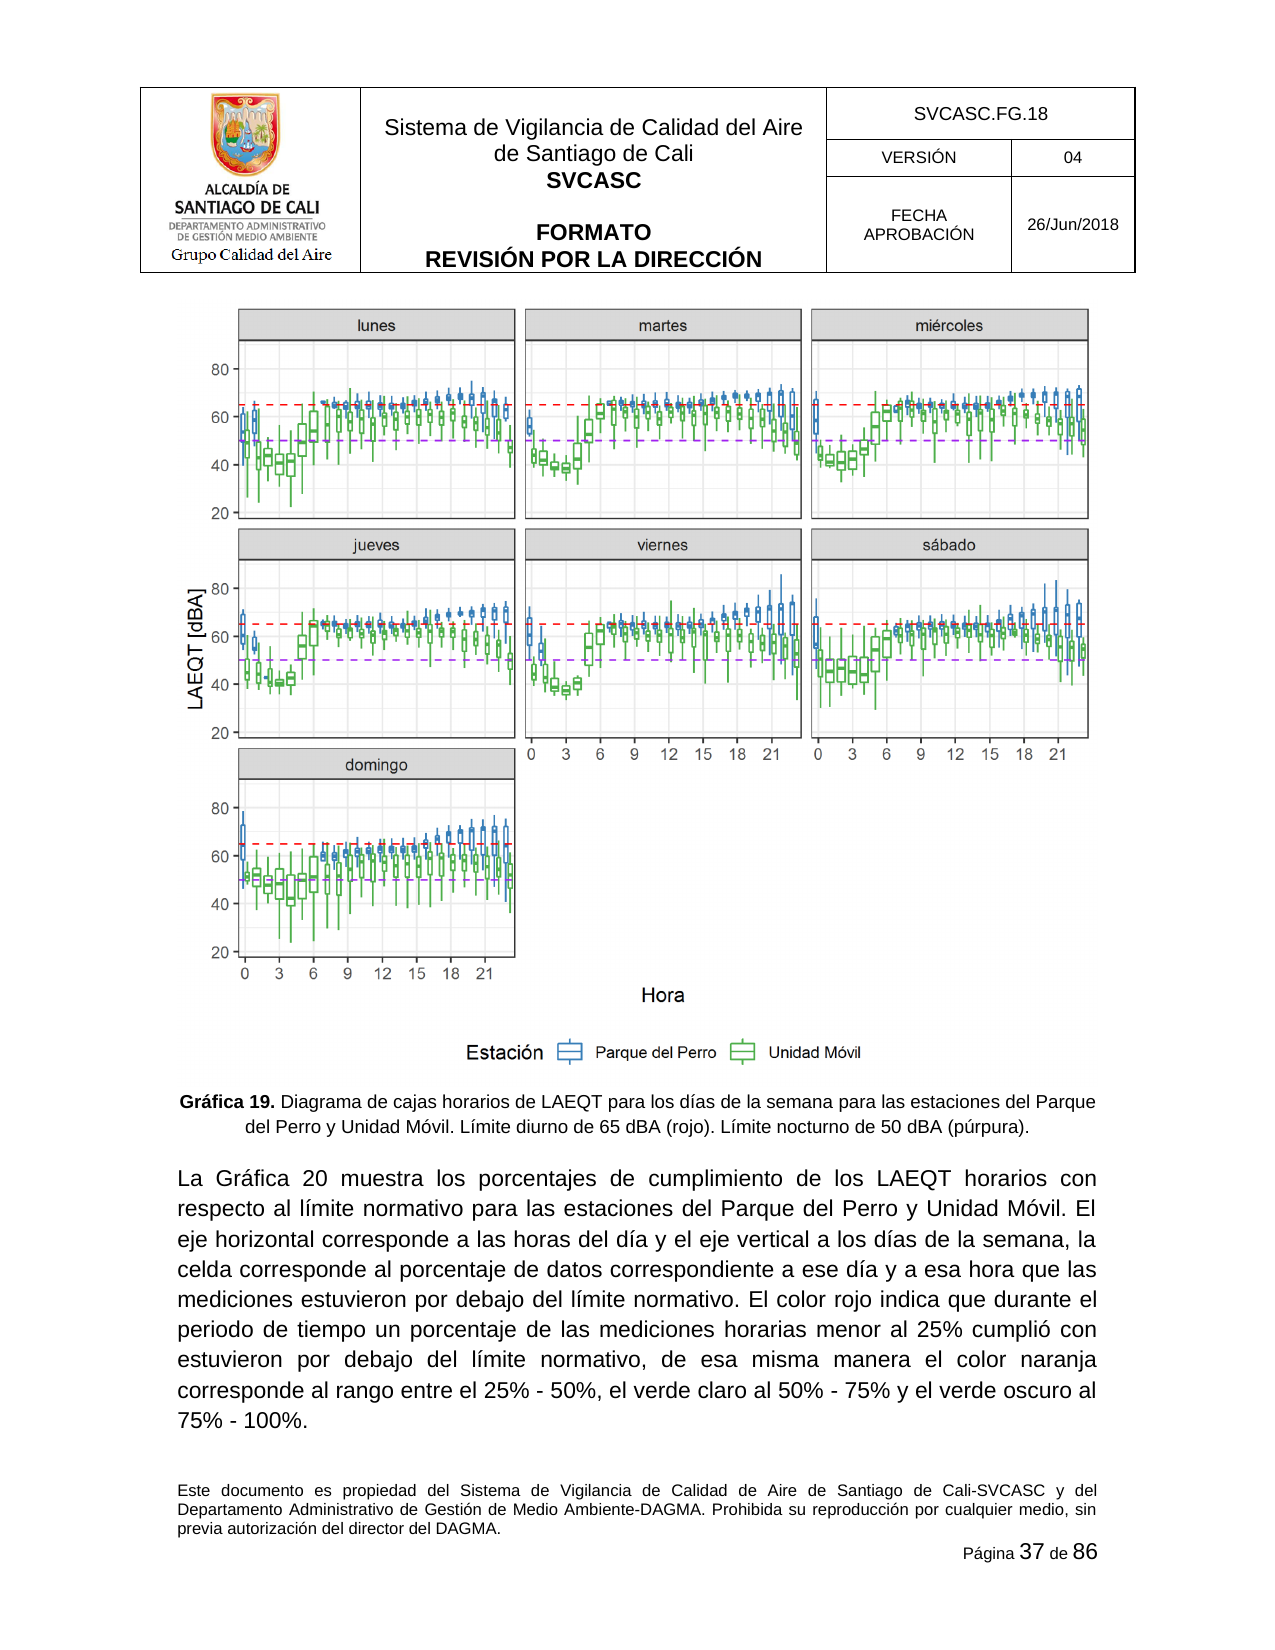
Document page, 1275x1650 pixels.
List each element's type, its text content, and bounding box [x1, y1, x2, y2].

picture [177, 299, 1098, 1087]
text La Gráfica 20 muestra los porcentajes de cumplimiento de los LAEQT horarios con respecto al límite normativo para las estaciones del Parque del Perro y Unidad Móvil. El eje horizontal corresponde a las horas del día y el eje vertical a los días de la semana, la celda corresponde al porcentaje de datos correspondiente a ese día y a esa hora que las mediciones estuvieron por debajo del límite normativo. El color rojo indica que durante el periodo de tiempo un porcentaje de las mediciones horarias menor al 25% cumplió con estuvieron por debajo del límite normativo, de esa misma manera el color naranja corresponde al rango entre el 25% - 50%, el verde claro al 50% - 75% y el verde oscuro al 75% - 100%. [177, 1165, 1098, 1433]
picture [163, 92, 337, 266]
text Gráfica 19. Diagrama de cajas horarios de LAEQT para los días de la semana para las estaciones del Parque del Perro y Unidad Móvil. Límite diurno de 65 dBA (rojo). Límite nocturno de 50 dBA (púrpura). [177, 1091, 1098, 1137]
